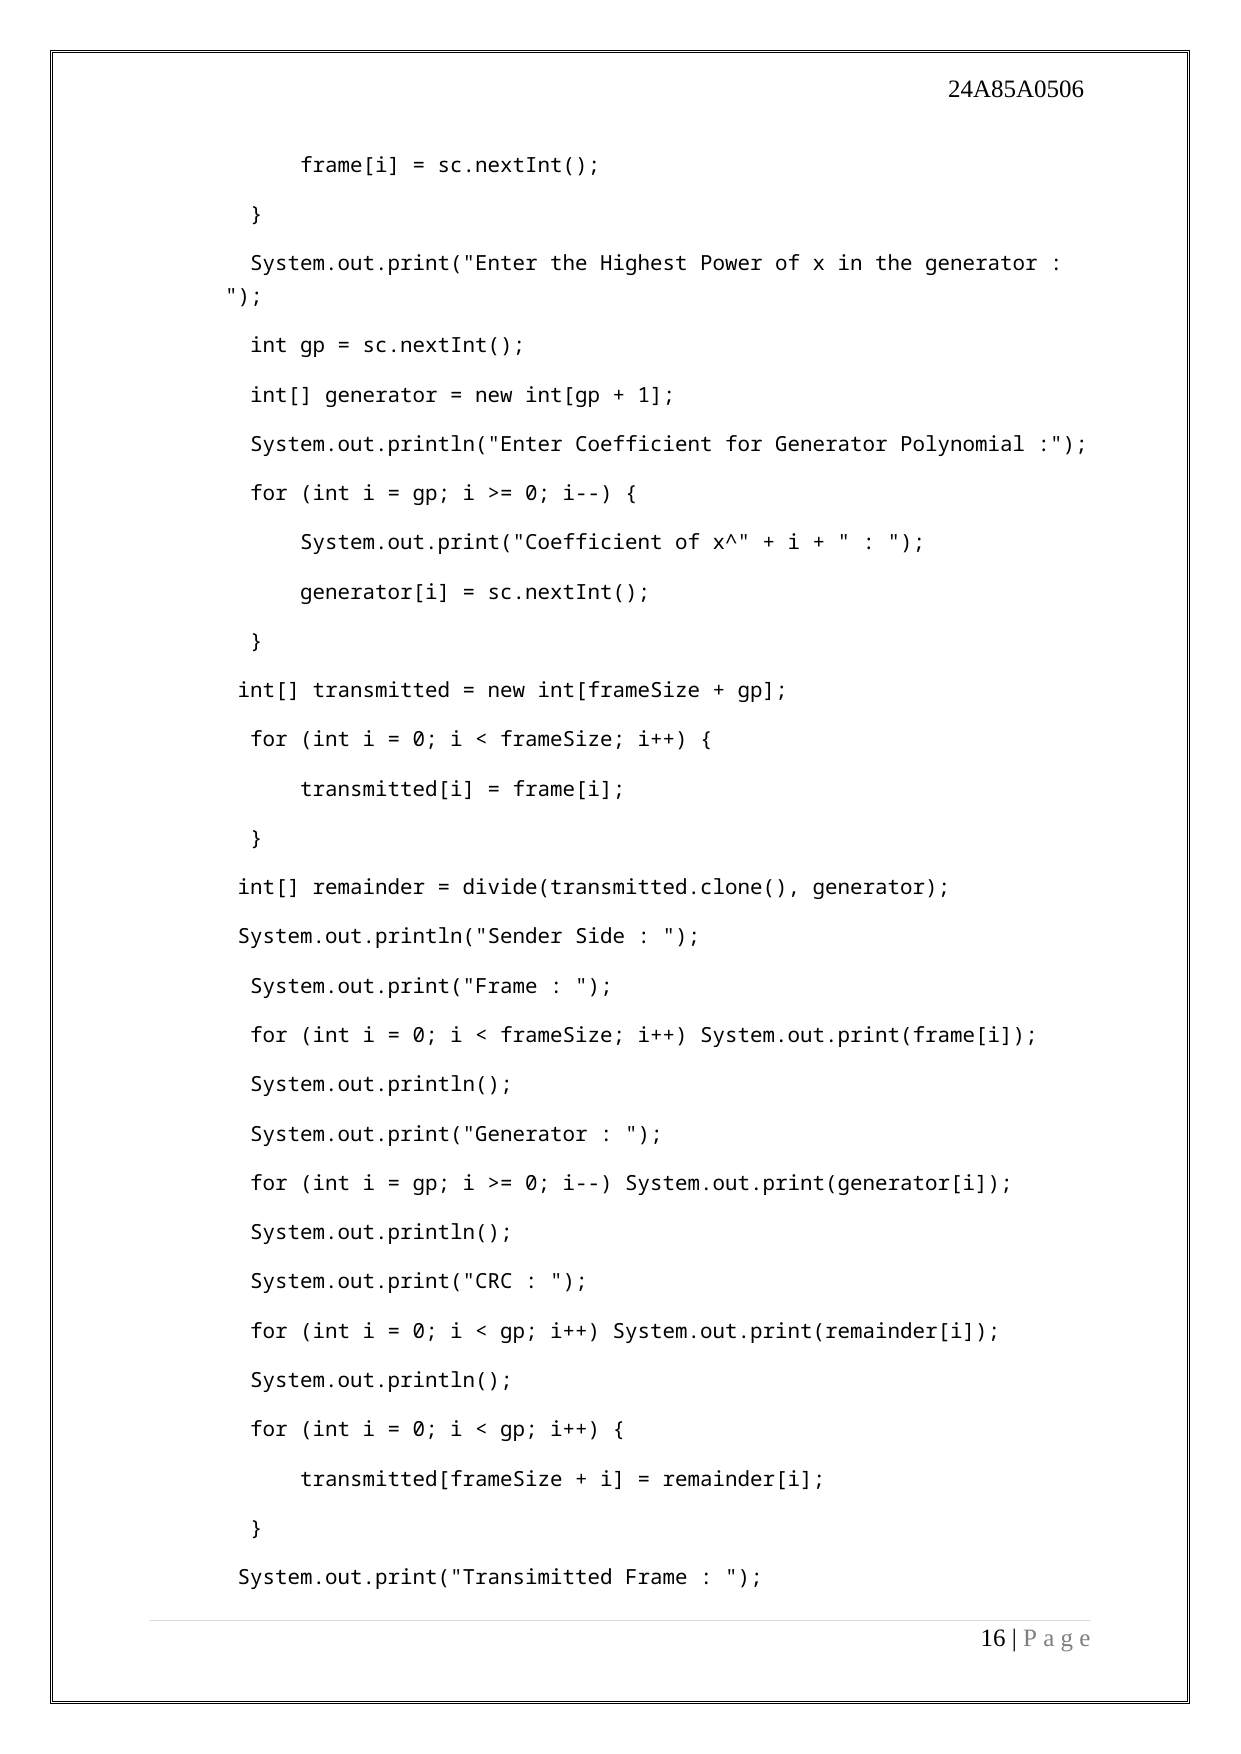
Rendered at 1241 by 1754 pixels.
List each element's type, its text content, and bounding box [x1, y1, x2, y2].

text System.out.print("Coefficient of x^" + i + " : "); [150, 527, 1090, 556]
text for (int i = 0; i < frameSize; i++) System.out.print(frame[i]); [150, 1020, 1090, 1049]
text int[] transmitted = new int[frameSize + gp]; [225, 675, 1090, 704]
text int[] remainder = divide(transmitted.clone(), generator); [225, 872, 1090, 901]
text for (int i = 0; i < frameSize; i++) { [150, 724, 1090, 753]
text for (int i = 0; i < gp; i++) { [225, 1414, 1090, 1443]
text for (int i = 0; i < gp; i++) System.out.print(remainder[i]); [150, 1316, 1090, 1344]
text System.out.println("Enter Coefficient for Generator Polynomial :"); [150, 429, 1090, 457]
text System.out.print("Generator : "); [150, 1119, 1090, 1147]
text System.out.println(); [150, 1365, 1090, 1393]
text transmitted[frameSize + i] = remainder[i]; [150, 1464, 1090, 1492]
text System.out.print("Enter the Highest Power of x in the generator : "); [225, 248, 1090, 309]
text transmitted[i] = frame[i]; [150, 774, 1090, 802]
text System.out.print("Transimitted Frame : "); [150, 1562, 1090, 1591]
text } [150, 199, 1090, 228]
text } [150, 626, 1090, 654]
text for (int i = gp; i >= 0; i--) System.out.print(generator[i]); [150, 1168, 1090, 1196]
text generator[i] = sc.nextInt(); [150, 577, 1090, 605]
text } [150, 823, 1090, 852]
text System.out.print("Frame : "); [150, 971, 1090, 999]
text int gp = sc.nextInt(); [150, 330, 1090, 359]
text System.out.println("Sender Side : "); [150, 922, 1090, 950]
text } [150, 1513, 1090, 1541]
text frame[i] = sc.nextInt(); [150, 150, 1090, 178]
text int[] generator = new int[gp + 1]; [150, 380, 1090, 408]
text System.out.println(); [150, 1069, 1090, 1098]
text for (int i = gp; i >= 0; i--) { [150, 478, 1090, 507]
text System.out.println(); [150, 1217, 1090, 1246]
text System.out.print("CRC : "); [150, 1267, 1090, 1295]
